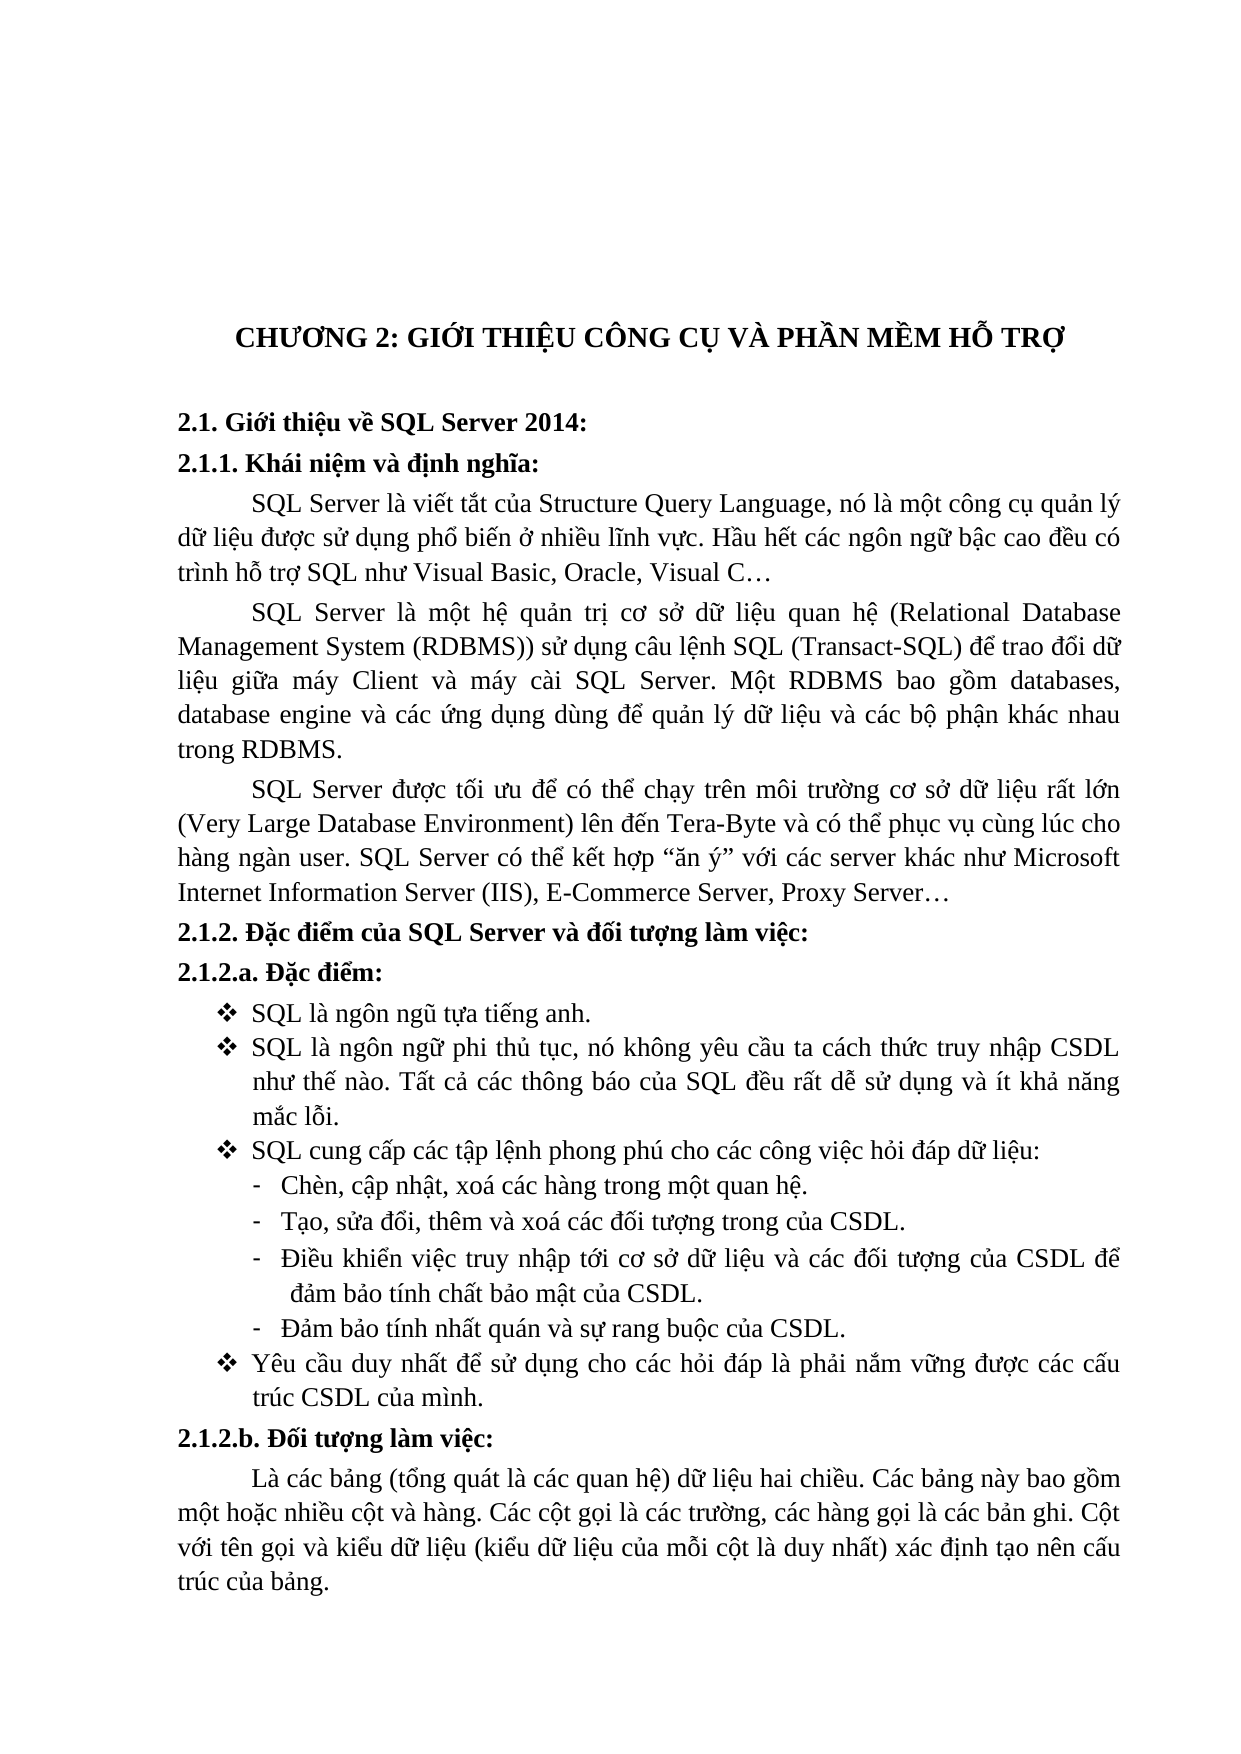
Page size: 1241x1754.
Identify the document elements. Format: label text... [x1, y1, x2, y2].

list SQL cung cấp các tập lệnh phong phú cho các công việc hỏi đáp dữ liệu: [215, 1134, 1122, 1165]
text 2.1.1. Khái niệm và định nghĩa: [177, 447, 1122, 478]
list SQL là ngôn ngũ tựa tiếng anh. [215, 997, 1122, 1028]
text CHƯƠNG 2: GIỚI THIỆU CÔNG CỤ VÀ PHẦN MỀM HỖ TRỢ [177, 320, 1122, 354]
text 2.1. Giới thiệu về SQL Server 2014: [177, 406, 1122, 438]
text 2.1.2.b. Đối tượng làm việc: [177, 1422, 1122, 1453]
list SQL là ngôn ngữ phi thủ tục, nó không yêu cầu ta cách thức truy nhập CSDL như thế nào. Tất cả các thông báo của SQL đều rất dễ sử dụng và ít khả năng mắc lỗi. [215, 1031, 1122, 1131]
text 2.1.2.a. Đặc điểm: [177, 956, 1122, 988]
list Yêu cầu duy nhất để sử dụng cho các hỏi đáp là phải nắm vững được các cấu trúc CSDL của mình. [215, 1347, 1122, 1413]
text SQL Server được tối ưu để có thể chạy trên môi trường cơ sở dữ liệu rất lớn (Very Large Database Environment) lên đến Tera-Byte và có thể phục vụ cùng lúc cho hàng ngàn user. SQL Server có thể kết hợp “ăn ý” với các server khác như Microsoft Internet Information Server (IIS), E-Commerce Server, Proxy Server… [177, 773, 1122, 907]
list Đảm bảo tính nhất quán và sự rang buộc của CSDL. [252, 1311, 1122, 1344]
text Là các bảng (tổng quát là các quan hệ) dữ liệu hai chiều. Các bảng này bao gồm một hoặc nhiều cột và hàng. Các cột gọi là các trường, các hàng gọi là các bản ghi. Cột với tên gọi và kiểu dữ liệu (kiểu dữ liệu của mỗi cột là duy nhất) xác định tạo nên cấu trúc của bảng. [177, 1462, 1122, 1596]
text SQL Server là một hệ quản trị cơ sở dữ liệu quan hệ (Relational Database Management System (RDBMS)) sử dụng câu lệnh SQL (Transact-SQL) để trao đổi dữ liệu giữa máy Client và máy cài SQL Server. Một RDBMS bao gồm databases, database engine và các ứng dụng dùng để quản lý dữ liệu và các bộ phận khác nhau trong RDBMS. [177, 596, 1122, 764]
list Điều khiển việc truy nhập tới cơ sở dữ liệu và các đối tượng của CSDL để đảm bảo tính chất bảo mật của CSDL. [252, 1241, 1122, 1308]
text SQL Server là viết tắt của Structure Query Language, nó là một công cụ quản lý dữ liệu được sử dụng phổ biến ở nhiều lĩnh vực. Hầu hết các ngôn ngữ bậc cao đều có trình hỗ trợ SQL như Visual Basic, Oracle, Visual C… [177, 487, 1122, 587]
list Tạo, sửa đổi, thêm và xoá các đối tượng trong của CSDL. [252, 1204, 1122, 1237]
text 2.1.2. Đặc điểm của SQL Server và đối tượng làm việc: [177, 916, 1122, 947]
list Chèn, cập nhật, xoá các hàng trong một quan hệ. [252, 1168, 1122, 1201]
